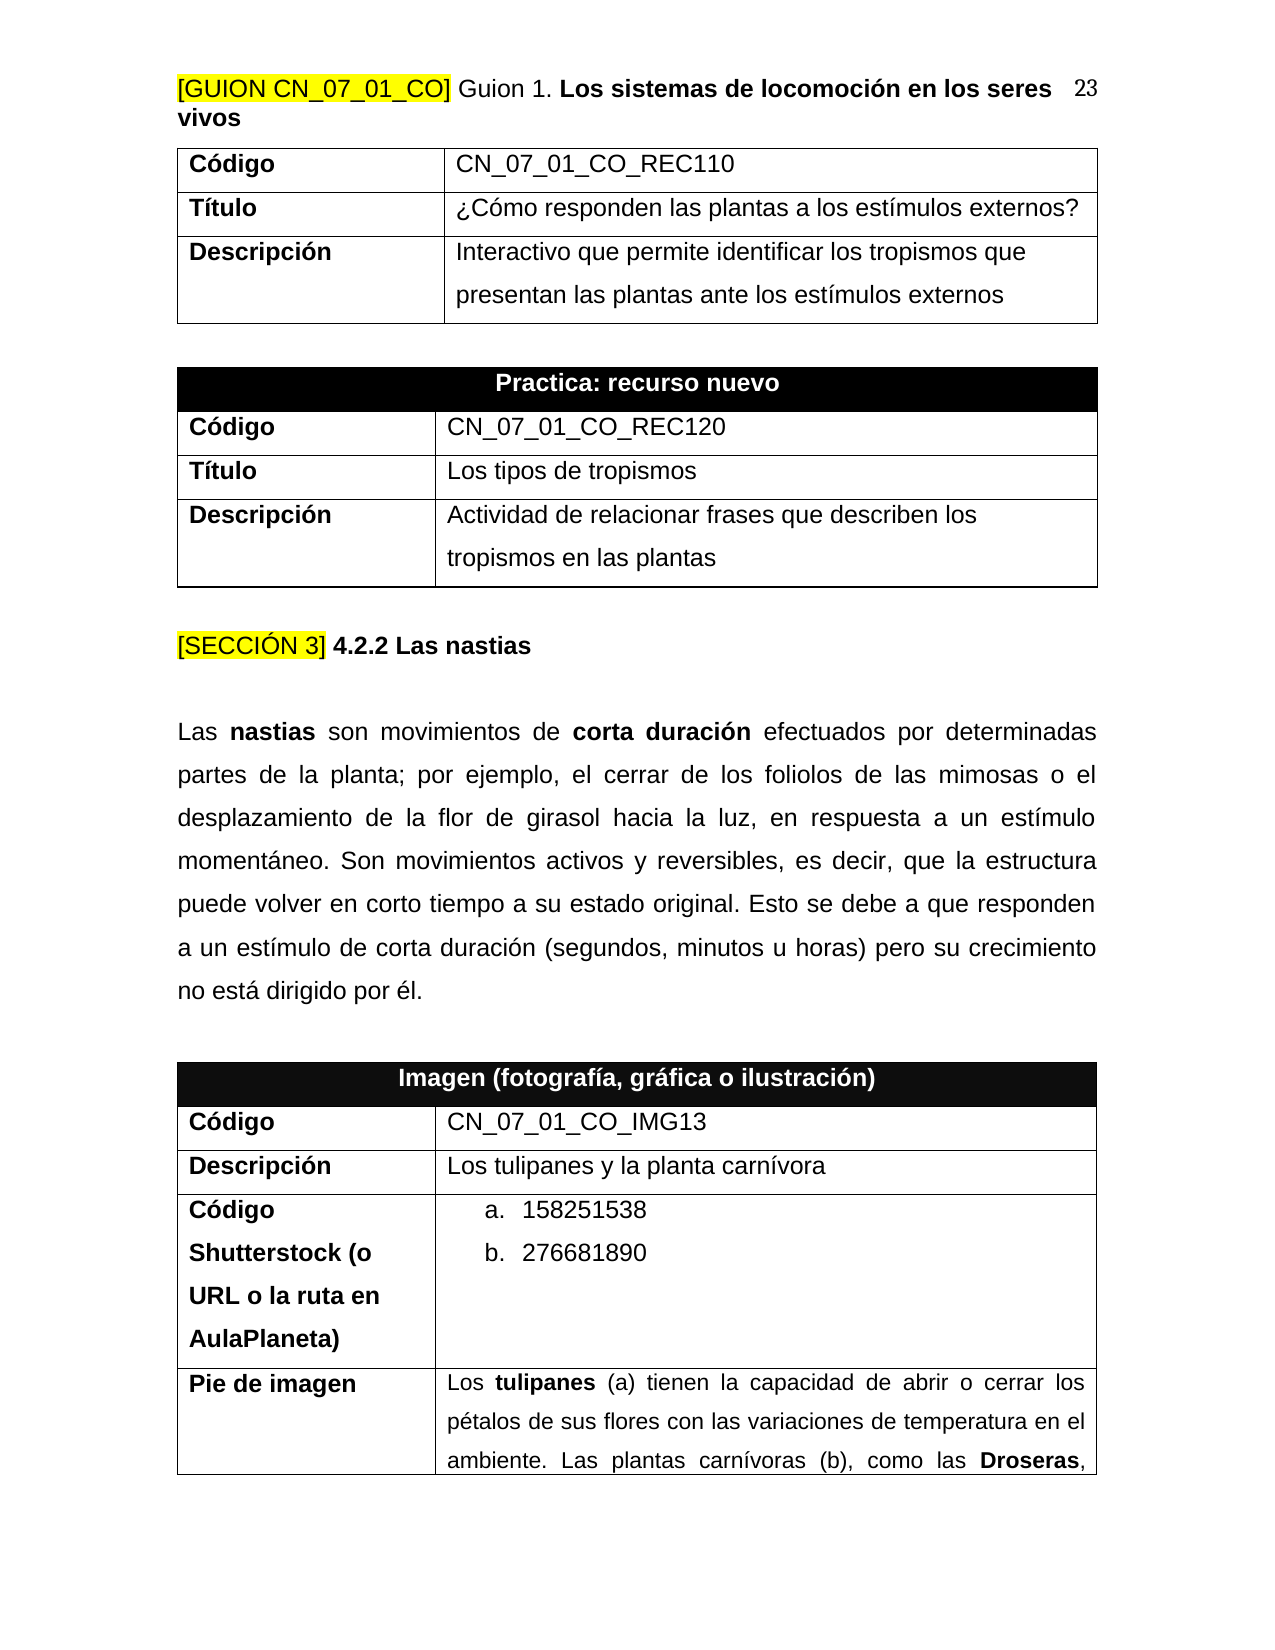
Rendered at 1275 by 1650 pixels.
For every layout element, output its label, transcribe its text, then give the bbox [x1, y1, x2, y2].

table_cell Título [178, 193, 444, 236]
table_cell CN_07_01_CO_REC110 [445, 149, 1097, 192]
text [SECCIÓN 3] 4.2.2 Las nastias [326, 631, 1098, 659]
table_cell Los tipos de tropismos [436, 456, 1097, 499]
table_cell Título [178, 456, 435, 499]
table_cell Código [178, 1107, 435, 1150]
table_cell Código [178, 149, 444, 192]
text Las nastias son movimientos de corta duración efectuados por determinadas partes de la planta; por ejemplo, el cerrar de los foliolos de las mimosas o el desplazamiento de la flor de girasol hacia la luz, en respuesta a un estímulo momentáneo. Son movimientos activos y reversibles, es decir, que la estructura puede volver en corto tiempo a su estado original. Esto se debe a que responden a un estímulo de corta duración (segundos, minutos u horas) pero su crecimiento no está dirigido por él. [177, 717, 1098, 1004]
table_cell CN_07_01_CO_IMG13 [436, 1107, 1096, 1150]
table_cell Código [178, 412, 435, 455]
table_cell 158251538 276681890 [436, 1195, 1096, 1367]
table_cell Actividad de relacionar frases que describen los tropismos en las plantas [436, 500, 1097, 586]
table_cell CN_07_01_CO_REC120 [436, 412, 1097, 455]
table_header Imagen (fotografía, gráfica o ilustración) [178, 1063, 1096, 1106]
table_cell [436, 1369, 1096, 1474]
table_cell Pie de imagen [178, 1369, 435, 1474]
table_cell Descripción [178, 237, 444, 323]
table_cell Descripción [178, 500, 435, 586]
table_cell Interactivo que permite identificar los tropismos que presentan las plantas ante los estímulos externos [445, 237, 1097, 323]
table_cell ¿Cómo responden las plantas a los estímulos externos? [445, 193, 1097, 236]
table_header Practica: recurso nuevo [178, 368, 1097, 411]
table_cell Código Shutterstock (o URL o la ruta en AulaPlaneta) [178, 1195, 435, 1367]
table_cell Los tulipanes y la planta carnívora [436, 1151, 1096, 1194]
table_cell Descripción [178, 1151, 435, 1194]
